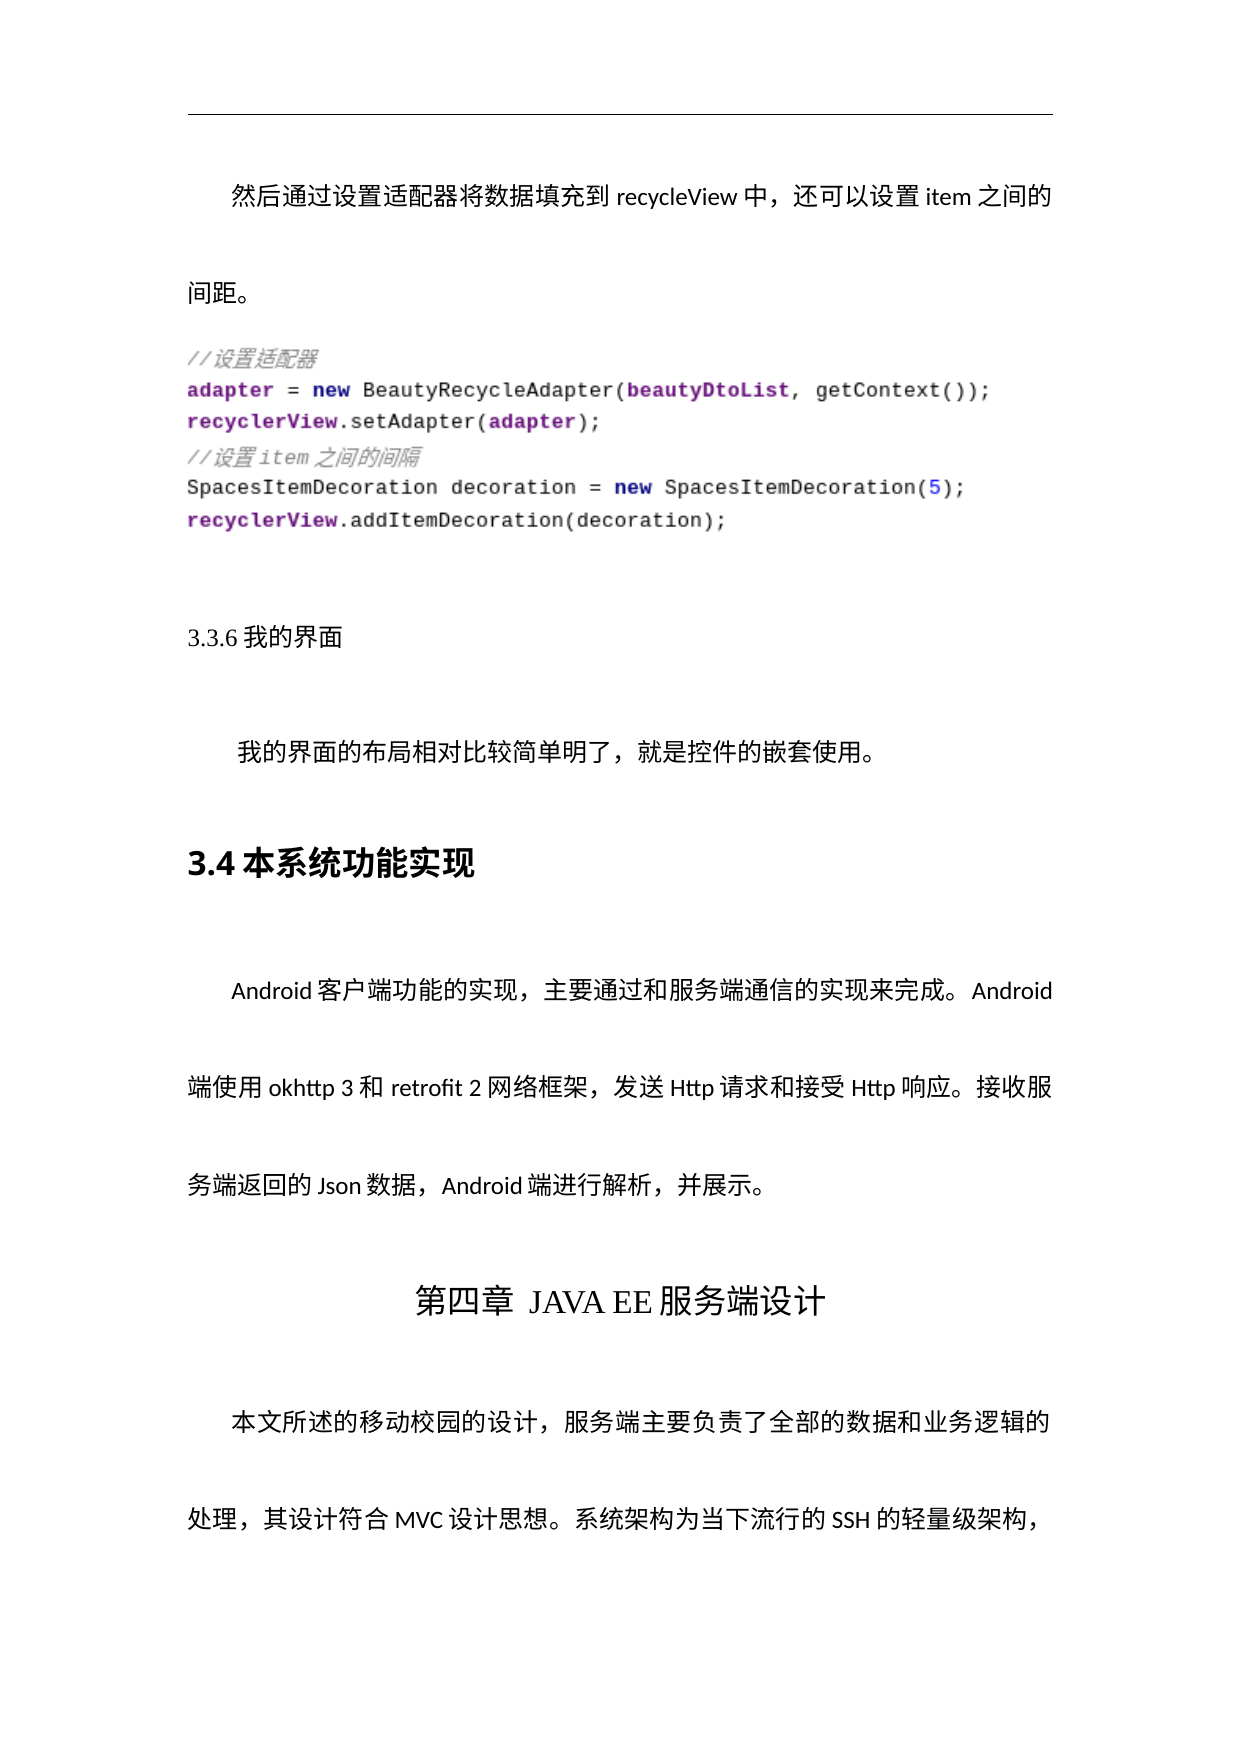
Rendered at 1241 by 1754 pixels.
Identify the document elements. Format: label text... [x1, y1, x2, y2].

text 然后通过设置适配器将数据填充到recycleView中，还可以设置item之间的间距。 [187, 162, 1053, 324]
text 我的界面的布局相对比较简单明了，就是控件的嵌套使用。 [187, 718, 1053, 783]
subtitle 第四章 JAVA EE服务端设计 [187, 1266, 1053, 1331]
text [187, 1388, 1053, 1551]
text Android客户端功能的实现，主要通过和服务端通信的实现来完成。Android端使用okhttp 3 和 retrofit 2 网络框架，发送Http请求和接受Http响应。接收服务端返回的Json数据，Android端进行解析，并展示。 [187, 956, 1053, 1216]
subtitle 3.4本系统功能实现 [187, 828, 1053, 893]
subtitle 3.3.6 我的界面 [187, 603, 1053, 668]
